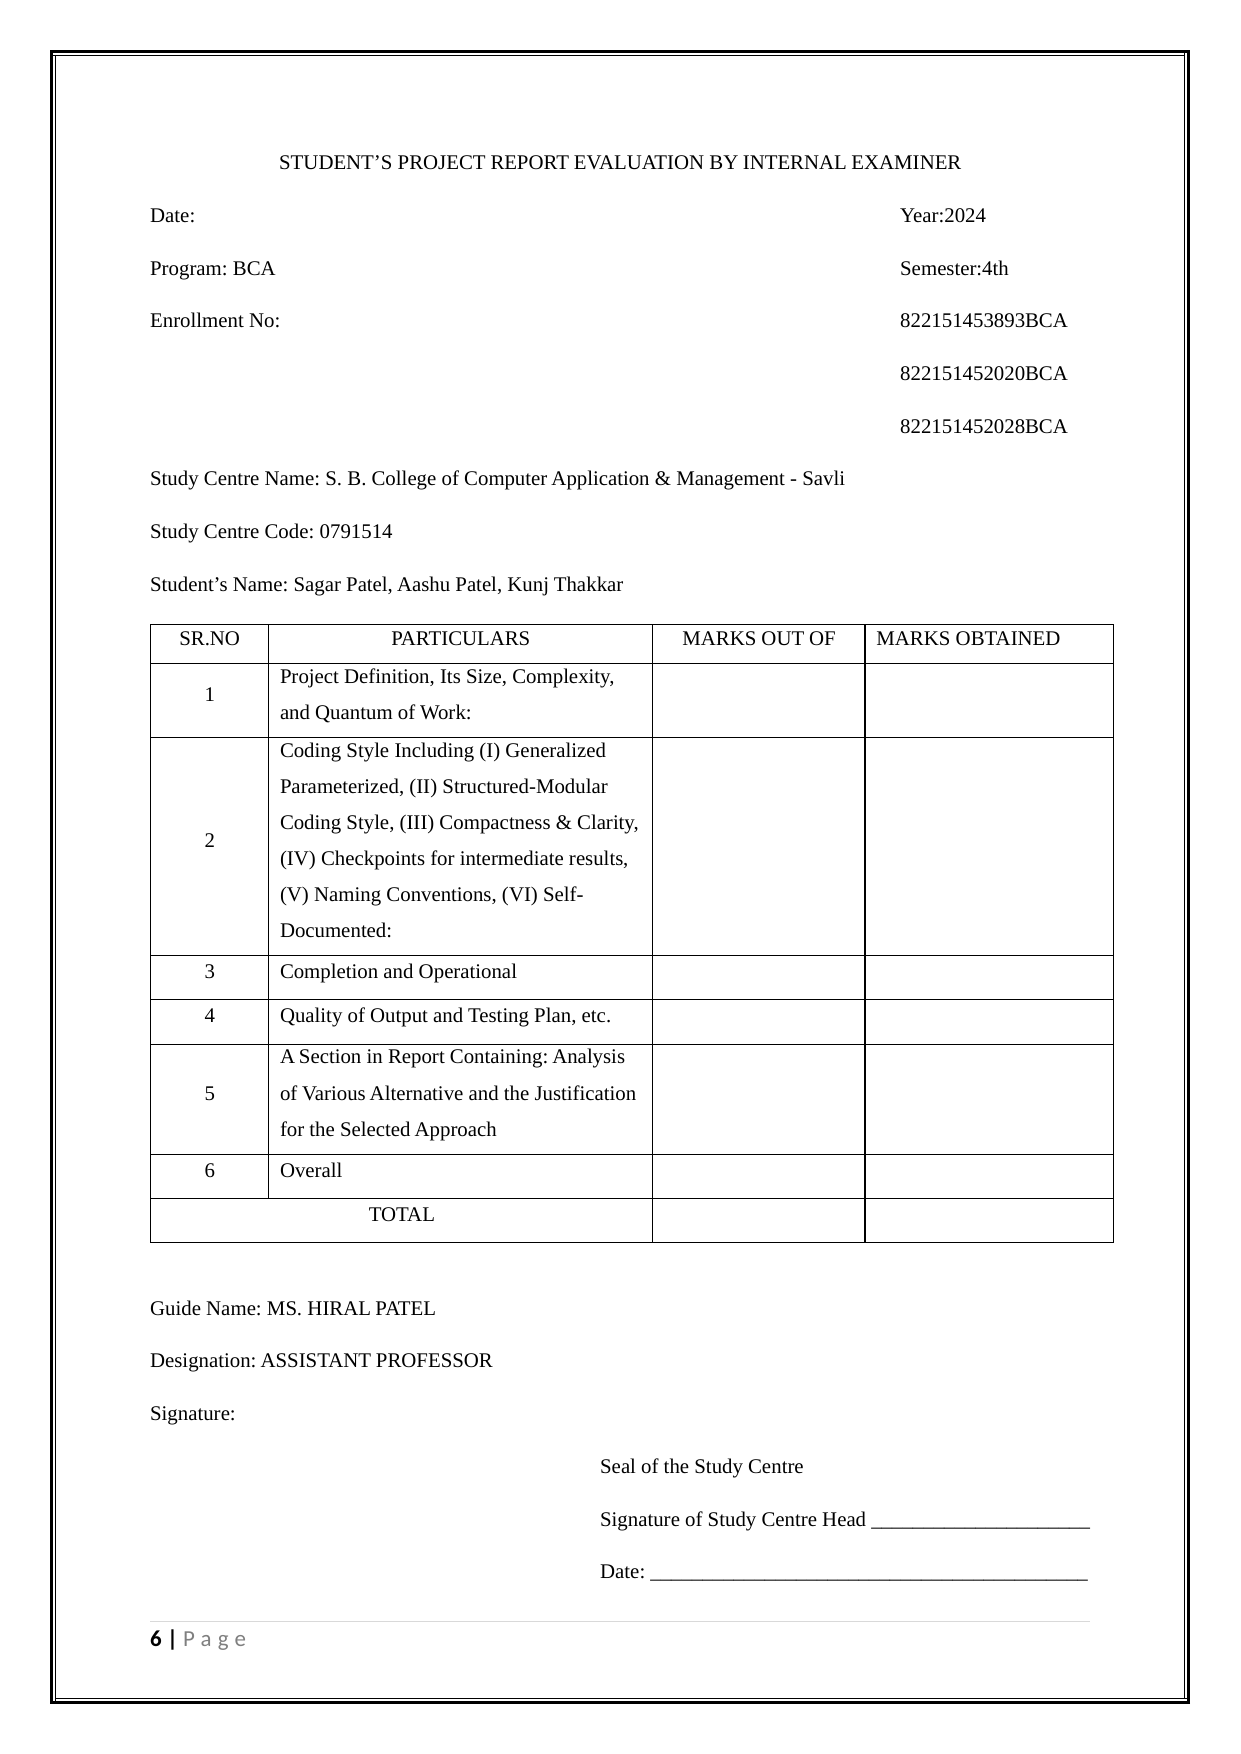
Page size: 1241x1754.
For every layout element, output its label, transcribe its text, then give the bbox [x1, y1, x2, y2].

text STUDENT’S PROJECT REPORT EVALUATION BY INTERNAL EXAMINER [150, 150, 1090, 174]
text Student’s Name: Sagar Patel, Aashu Patel, Kunj Thakkar [150, 572, 1090, 596]
table_header MARKS OUT OF [653, 625, 864, 663]
table_cell Quality of Output and Testing Plan, etc. [269, 1000, 652, 1043]
table_cell [653, 1045, 864, 1154]
table_cell [866, 1045, 1113, 1154]
text Date: Year:2024 [150, 203, 1090, 227]
table_cell 2 [151, 738, 268, 955]
table_cell 3 [151, 956, 268, 999]
table_cell [866, 664, 1113, 737]
text Guide Name: MS. HIRAL PATEL [150, 1296, 1090, 1320]
table_cell [866, 1199, 1113, 1242]
table_cell [866, 956, 1113, 999]
table_cell Project Definition, Its Size, Complexity, and Quantum of Work: [269, 664, 652, 737]
text Program: BCA Semester:4th [150, 255, 1090, 279]
text Study Centre Code: 0791514 [150, 519, 1090, 543]
table_cell [866, 1155, 1113, 1198]
text 822151452028BCA [825, 413, 1090, 438]
table_cell 1 [151, 664, 268, 737]
text 822151452020BCA [825, 361, 1090, 385]
table_cell Overall [269, 1155, 652, 1198]
table_cell Coding Style Including (I) Generalized Parameterized, (II) Structured-Modular Coding Style, (III) Compactness & Clarity, (IV) Checkpoints for intermediate results, (V) Naming Conventions, (VI) Self-Documented: [269, 738, 652, 955]
table_cell [866, 1000, 1113, 1043]
text Date: __________________________________________ [600, 1559, 1090, 1583]
text Designation: ASSISTANT PROFESSOR [150, 1348, 1090, 1372]
table_cell [653, 664, 864, 737]
table_cell [653, 1000, 864, 1043]
table_header PARTICULARS [269, 625, 652, 663]
text Signature of Study Centre Head _____________________ [525, 1506, 1090, 1531]
table_cell TOTAL [151, 1199, 652, 1242]
table_cell 6 [151, 1155, 268, 1198]
table_cell Completion and Operational [269, 956, 652, 999]
text Seal of the Study Centre [525, 1454, 1090, 1478]
table_cell 5 [151, 1045, 268, 1154]
table_cell [653, 1155, 864, 1198]
table_cell [653, 1199, 864, 1242]
text Study Centre Name: S. B. College of Computer Application & Management - Savli [150, 466, 1090, 490]
table_cell 4 [151, 1000, 268, 1043]
table_cell [866, 738, 1113, 955]
text Enrollment No: 822151453893BCA [150, 308, 1090, 332]
table_header MARKS OBTAINED [866, 625, 1113, 663]
table_cell [653, 738, 864, 955]
table_cell [653, 956, 864, 999]
table_header SR.NO [151, 625, 268, 663]
table_cell A Section in Report Containing: Analysis of Various Alternative and the Justification for the Selected Approach [269, 1045, 652, 1154]
text Signature: [150, 1401, 1090, 1425]
